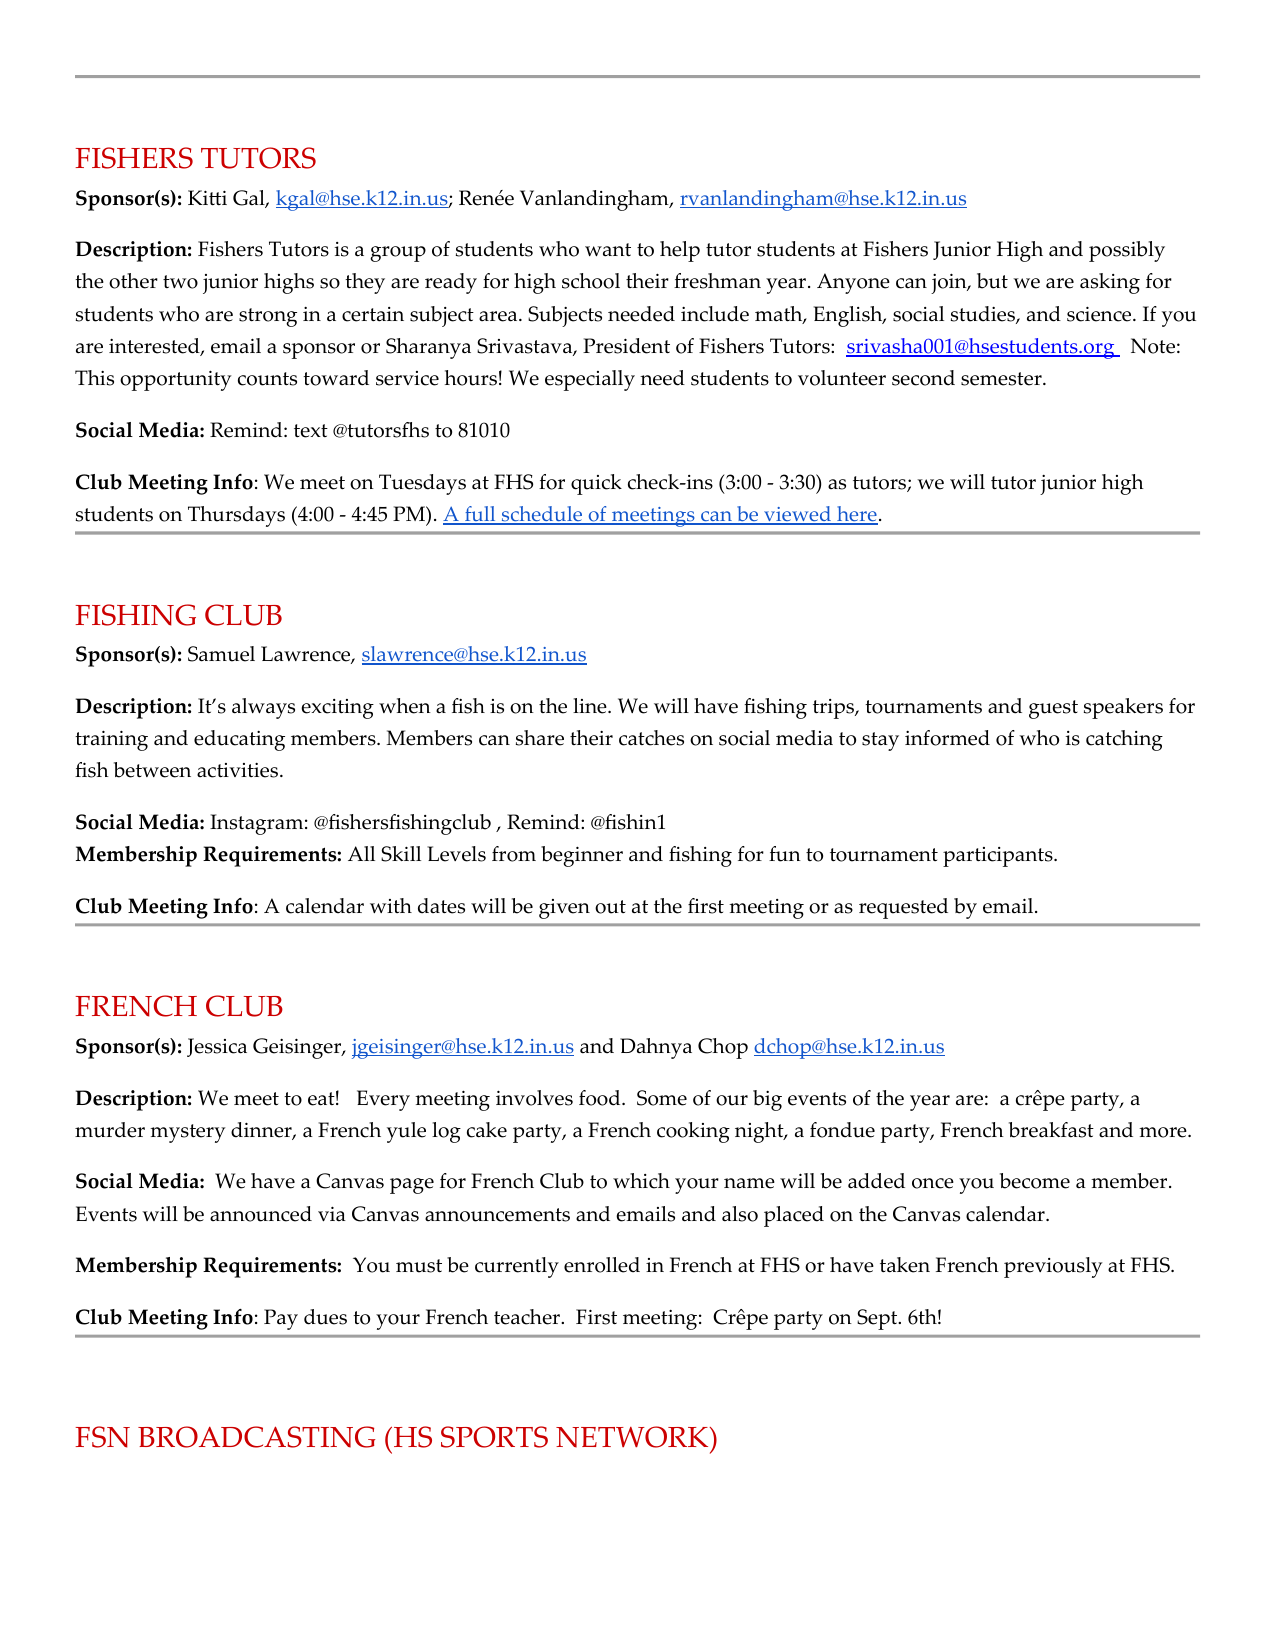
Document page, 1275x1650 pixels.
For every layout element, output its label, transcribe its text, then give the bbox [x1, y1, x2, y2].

text Club Meeting Info: A calendar with dates will be given out at the first meeting or as requested by email. [75, 891, 1200, 919]
text FRENCH CLUB [75, 986, 1200, 1025]
text Membership Requirements: All Skill Levels from beginner and fishing for fun to tournament participants. [75, 839, 1200, 867]
text Description: It’s always exciting when a fish is on the line. We will have fishing trips, tournaments and guest speakers for training and educating members. Members can share their catches on social media to stay informed of who is catching fish between activities. [75, 691, 1200, 783]
text Social Media: Instagram: @fishersfishingclub , Remind: @fishin1 [75, 807, 1200, 835]
text Social Media: Remind: text @tutorsfhs to 81010 [75, 415, 1200, 443]
text Membership Requirements: You must be currently enrolled in French at FHS or have taken French previously at FHS. [75, 1251, 1200, 1279]
text Club Meeting Info: We meet on Tuesdays at FHS for quick check-ins (3:00 - 3:30) as tutors; we will tutor junior high students on Thursdays (4:00 - 4:45 PM). A full schedule of meetings can be viewed here. [75, 467, 1200, 527]
text FISHING CLUB [75, 594, 1200, 633]
text Club Meeting Info: Pay dues to your French teacher. First meeting: Crêpe party on Sept. 6th! [75, 1302, 1200, 1330]
text Sponsor(s): Jessica Geisinger, jgeisinger@hse.k12.in.us and Dahnya Chop dchop@hse.k12.in.us [75, 1031, 1200, 1059]
text FSN BROADCASTING (HS SPORTS NETWORK) [75, 1416, 1200, 1456]
text Description: We meet to eat! Every meeting involves food. Some of our big events of the year are: a crêpe party, a murder mystery dinner, a French yule log cake party, a French cooking night, a fondue party, French breakfast and more. [75, 1083, 1200, 1143]
text Social Media: We have a Canvas page for French Club to which your name will be added once you become a member. Events will be announced via Canvas announcements and emails and also placed on the Canvas calendar. [75, 1167, 1200, 1227]
text Description: Fishers Tutors is a group of students who want to help tutor students at Fishers Junior High and possibly the other two junior highs so they are ready for high school their freshman year. Anyone can join, but we are asking for students who are strong in a certain subject area. Subjects needed include math, English, social studies, and science. If you are interested, email a sponsor or Sharanya Srivastava, President of Fishers Tutors: srivasha001@hsestudents.org Note: This opportunity counts toward service hours! We especially need students to volunteer second semester. [75, 234, 1200, 392]
text FISHERS TUTORS [75, 137, 1200, 177]
text Sponsor(s): Kitti Gal, kgal@hse.k12.in.us; Renée Vanlandingham, rvanlandingham@hse.k12.in.us [75, 183, 1200, 211]
text Sponsor(s): Samuel Lawrence, slawrence@hse.k12.in.us [75, 639, 1200, 667]
